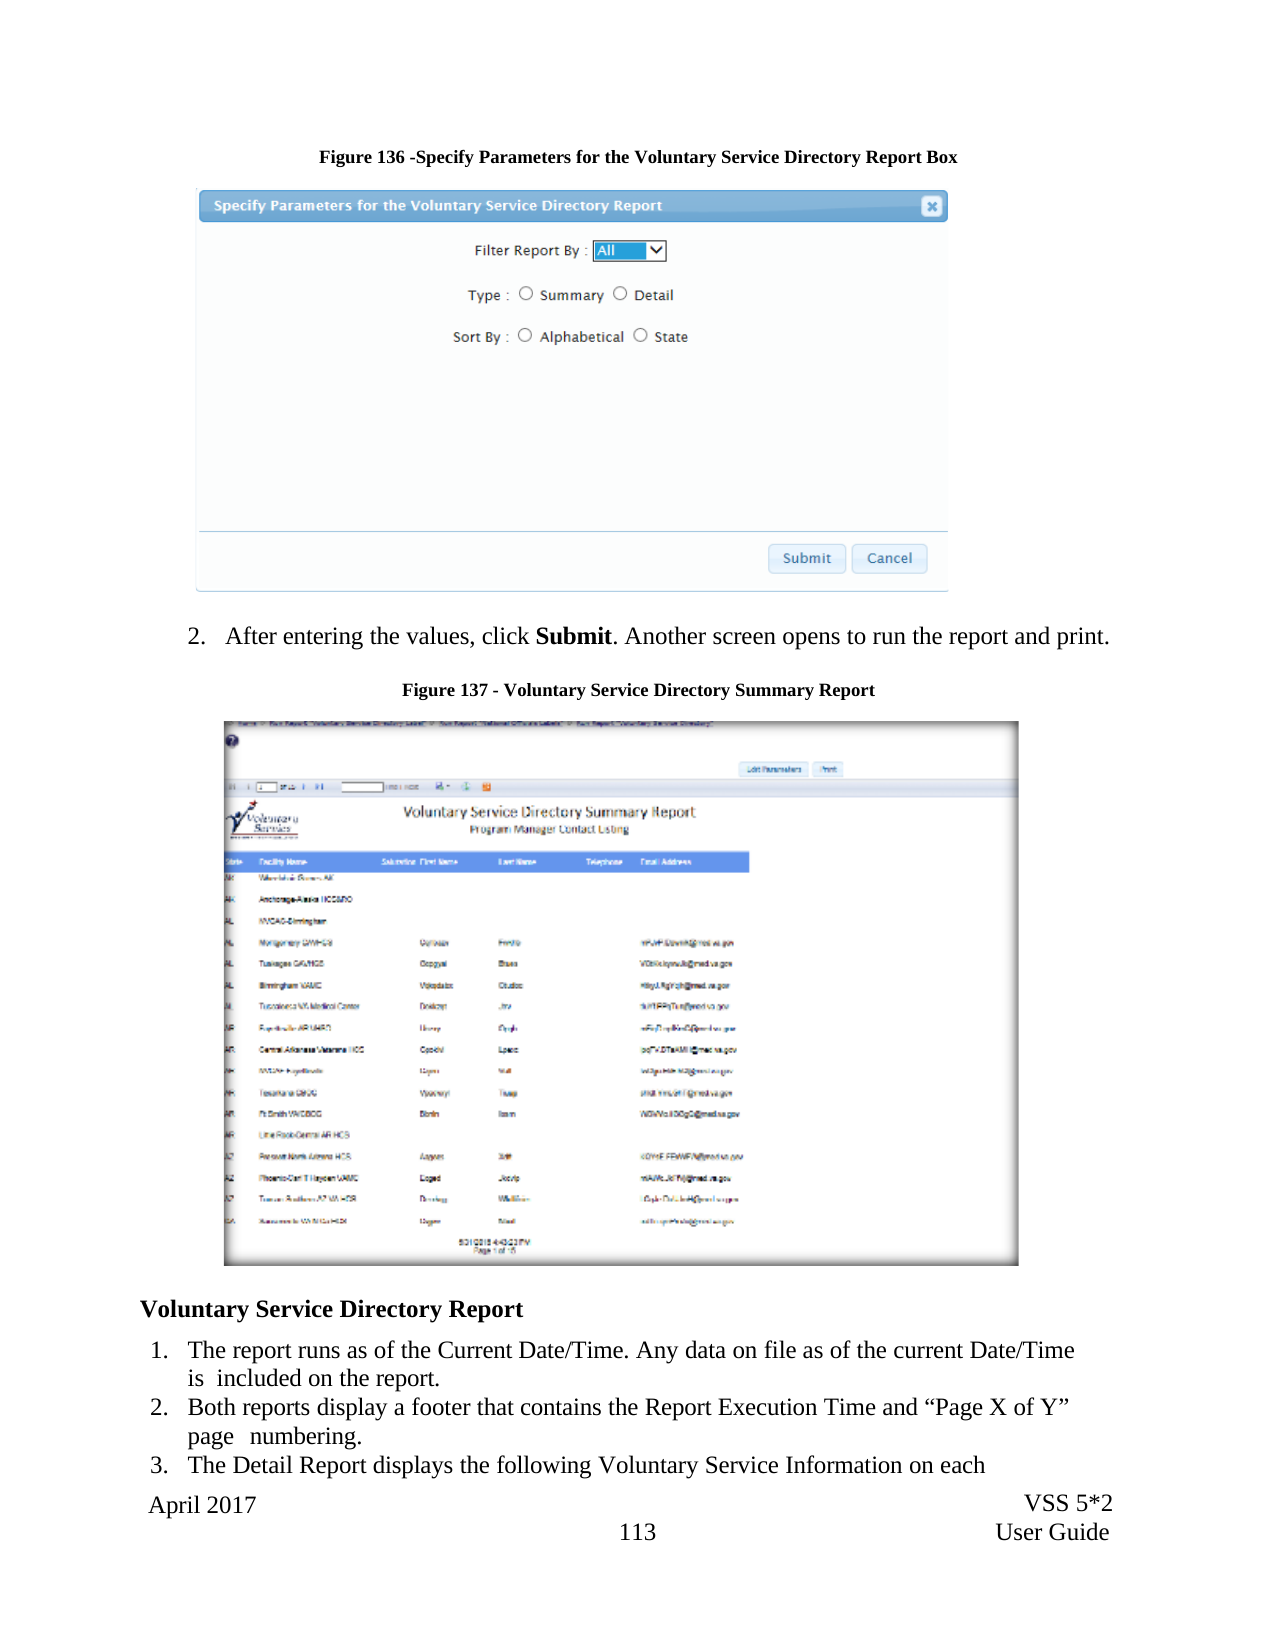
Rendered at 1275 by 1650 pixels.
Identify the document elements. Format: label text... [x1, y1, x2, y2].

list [150, 1450, 1070, 1478]
picture [223, 721, 1019, 1266]
picture [195, 188, 949, 593]
list The report runs as of the Current Date/Time. Any data on file as of the current Date/Time is included on the report. [150, 1335, 1096, 1392]
text Voluntary Service Directory Report [139, 1294, 1137, 1323]
text Figure 137 - Voluntary Service Directory Summary Report [139, 679, 1137, 701]
list Both reports display a footer that contains the Report Execution Time and “Page X of Y” page numbering. [150, 1392, 1120, 1450]
list After entering the values, click Submit. Another screen opens to run the report and print. [187, 621, 1137, 650]
text Figure 136 -Specify Parameters for the Voluntary Service Directory Report Box [139, 146, 1137, 167]
